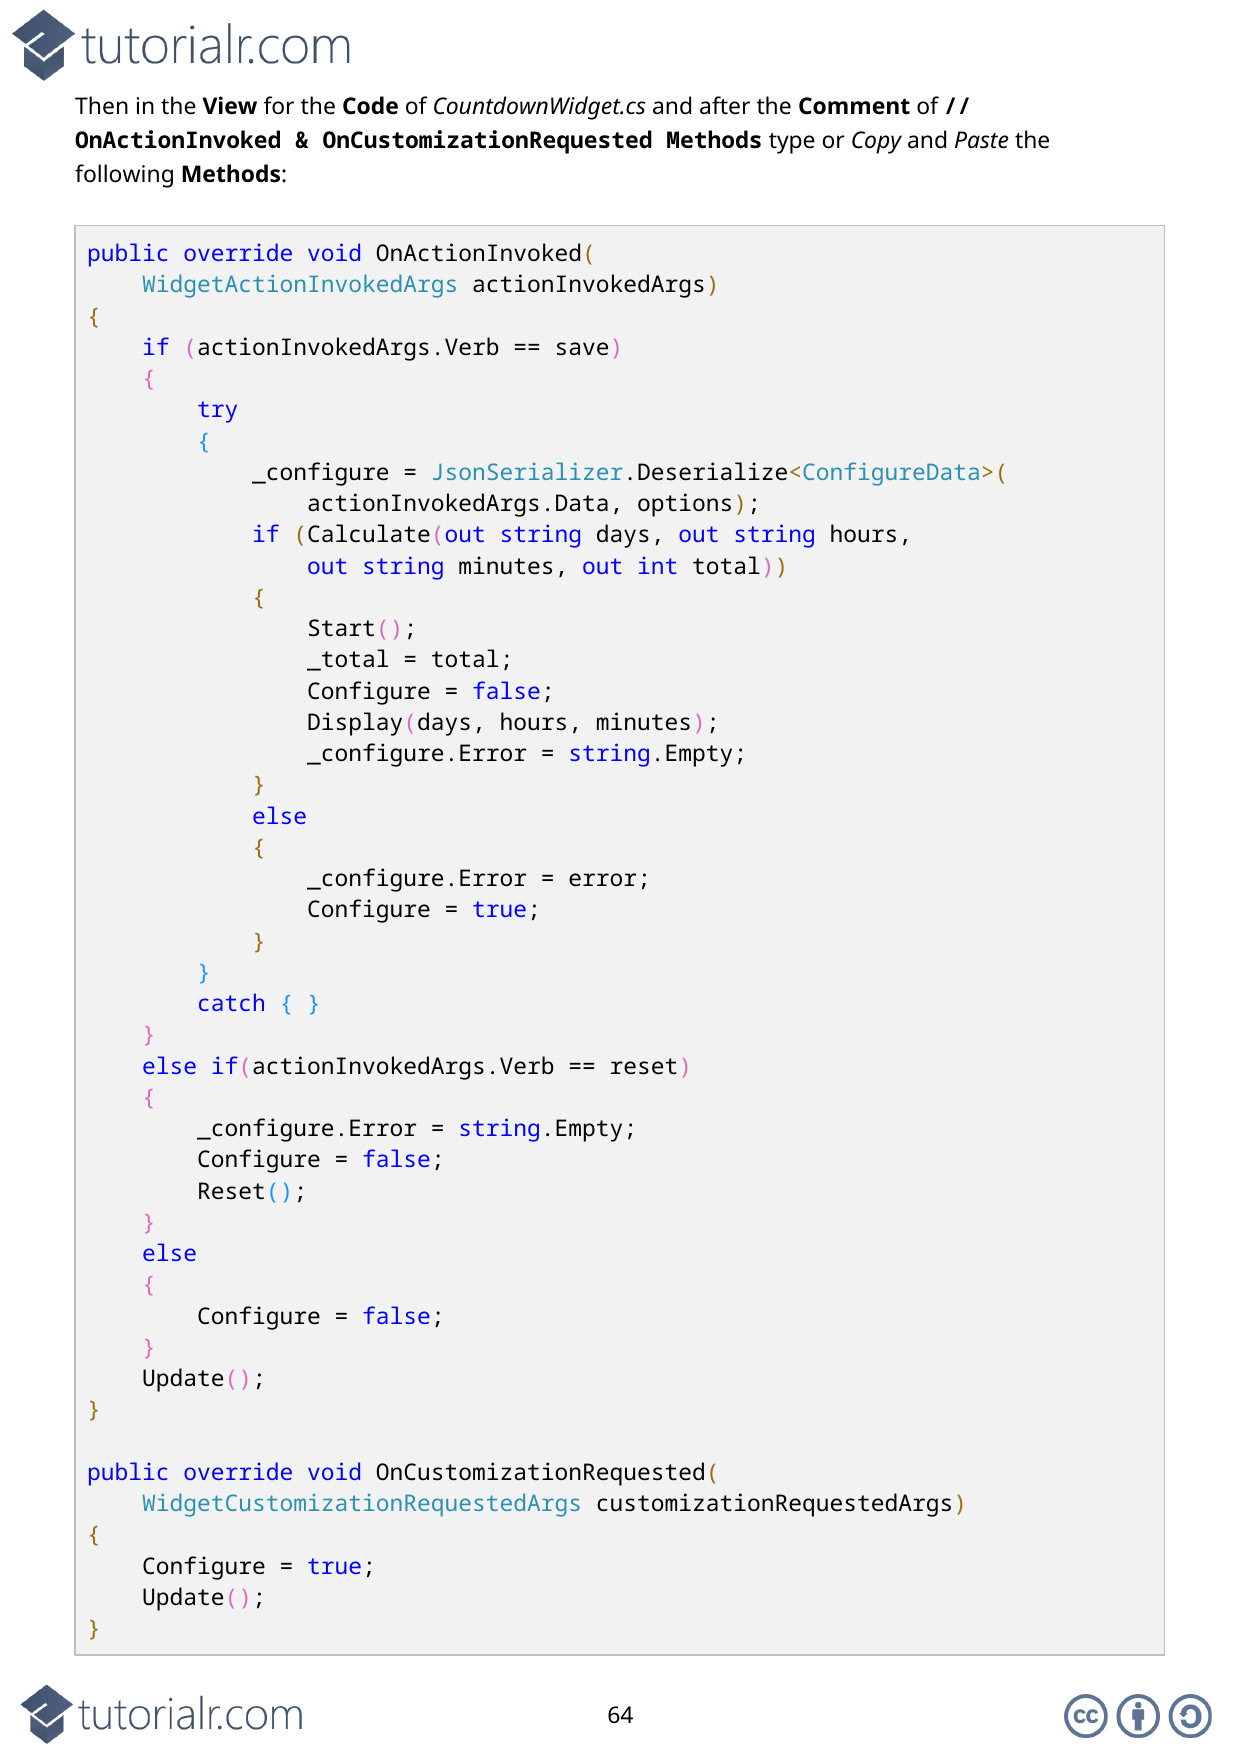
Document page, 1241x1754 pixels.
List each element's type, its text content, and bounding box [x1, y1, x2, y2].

picture [1064, 1694, 1212, 1738]
text Then in the View for the Code of CountdownWidget.cs and after the Comment of // OnActionInvoked & OnCustomizationRequested Methods type or Copy and Paste the following Methods: [75, 90, 1165, 189]
picture [17, 1685, 313, 1744]
picture [8, 9, 363, 81]
